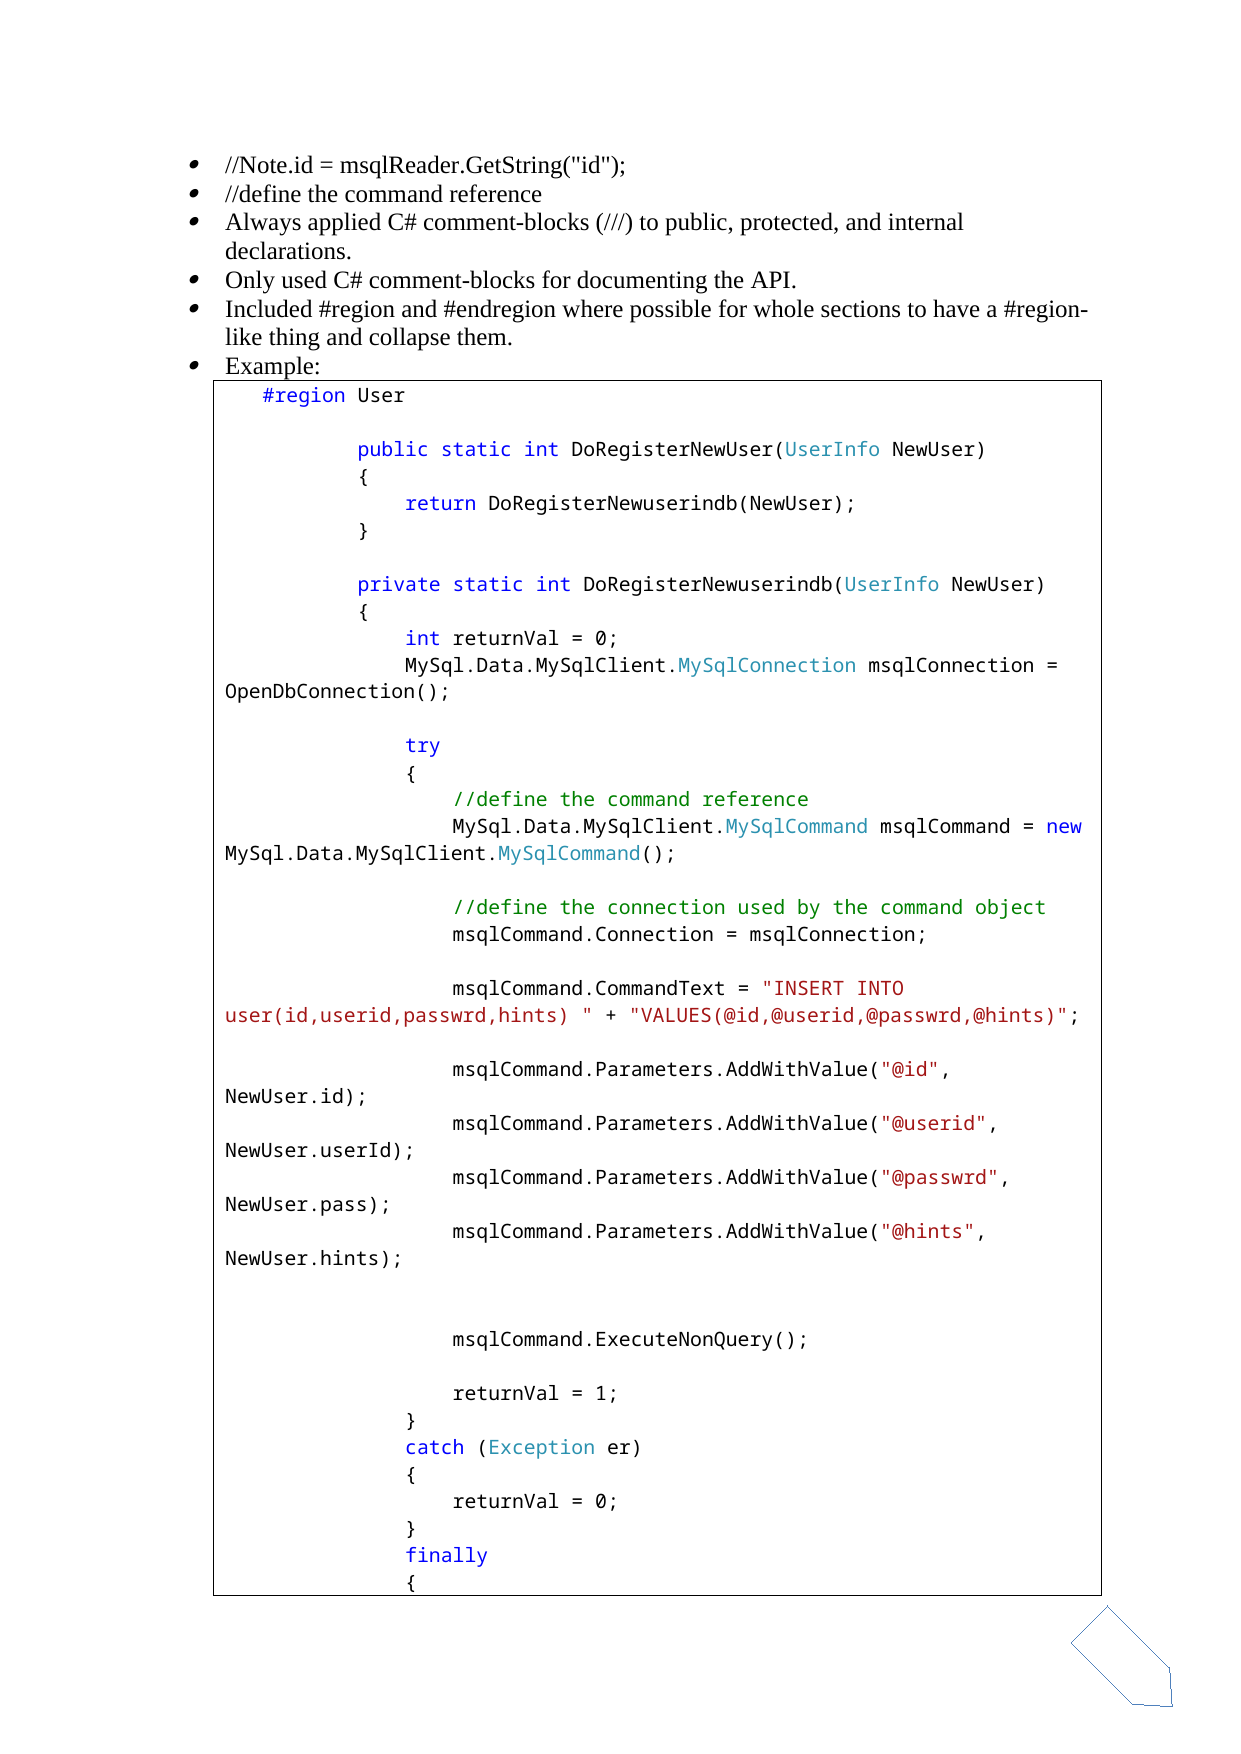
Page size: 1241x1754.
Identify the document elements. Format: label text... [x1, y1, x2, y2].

list //define the command reference [187, 179, 1090, 207]
list //Note.id = msqlReader.GetString("id"); [187, 150, 1090, 179]
list Always applied C# comment-blocks (///) to public, protected, and internal declarations. [187, 207, 1090, 265]
list Example: [187, 351, 1090, 380]
list Only used C# comment-blocks for documenting the API. [187, 265, 1090, 294]
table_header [214, 381, 1101, 1595]
list Included #region and #endregion where possible for whole sections to have a #region-like thing and collapse them. [187, 294, 1090, 351]
